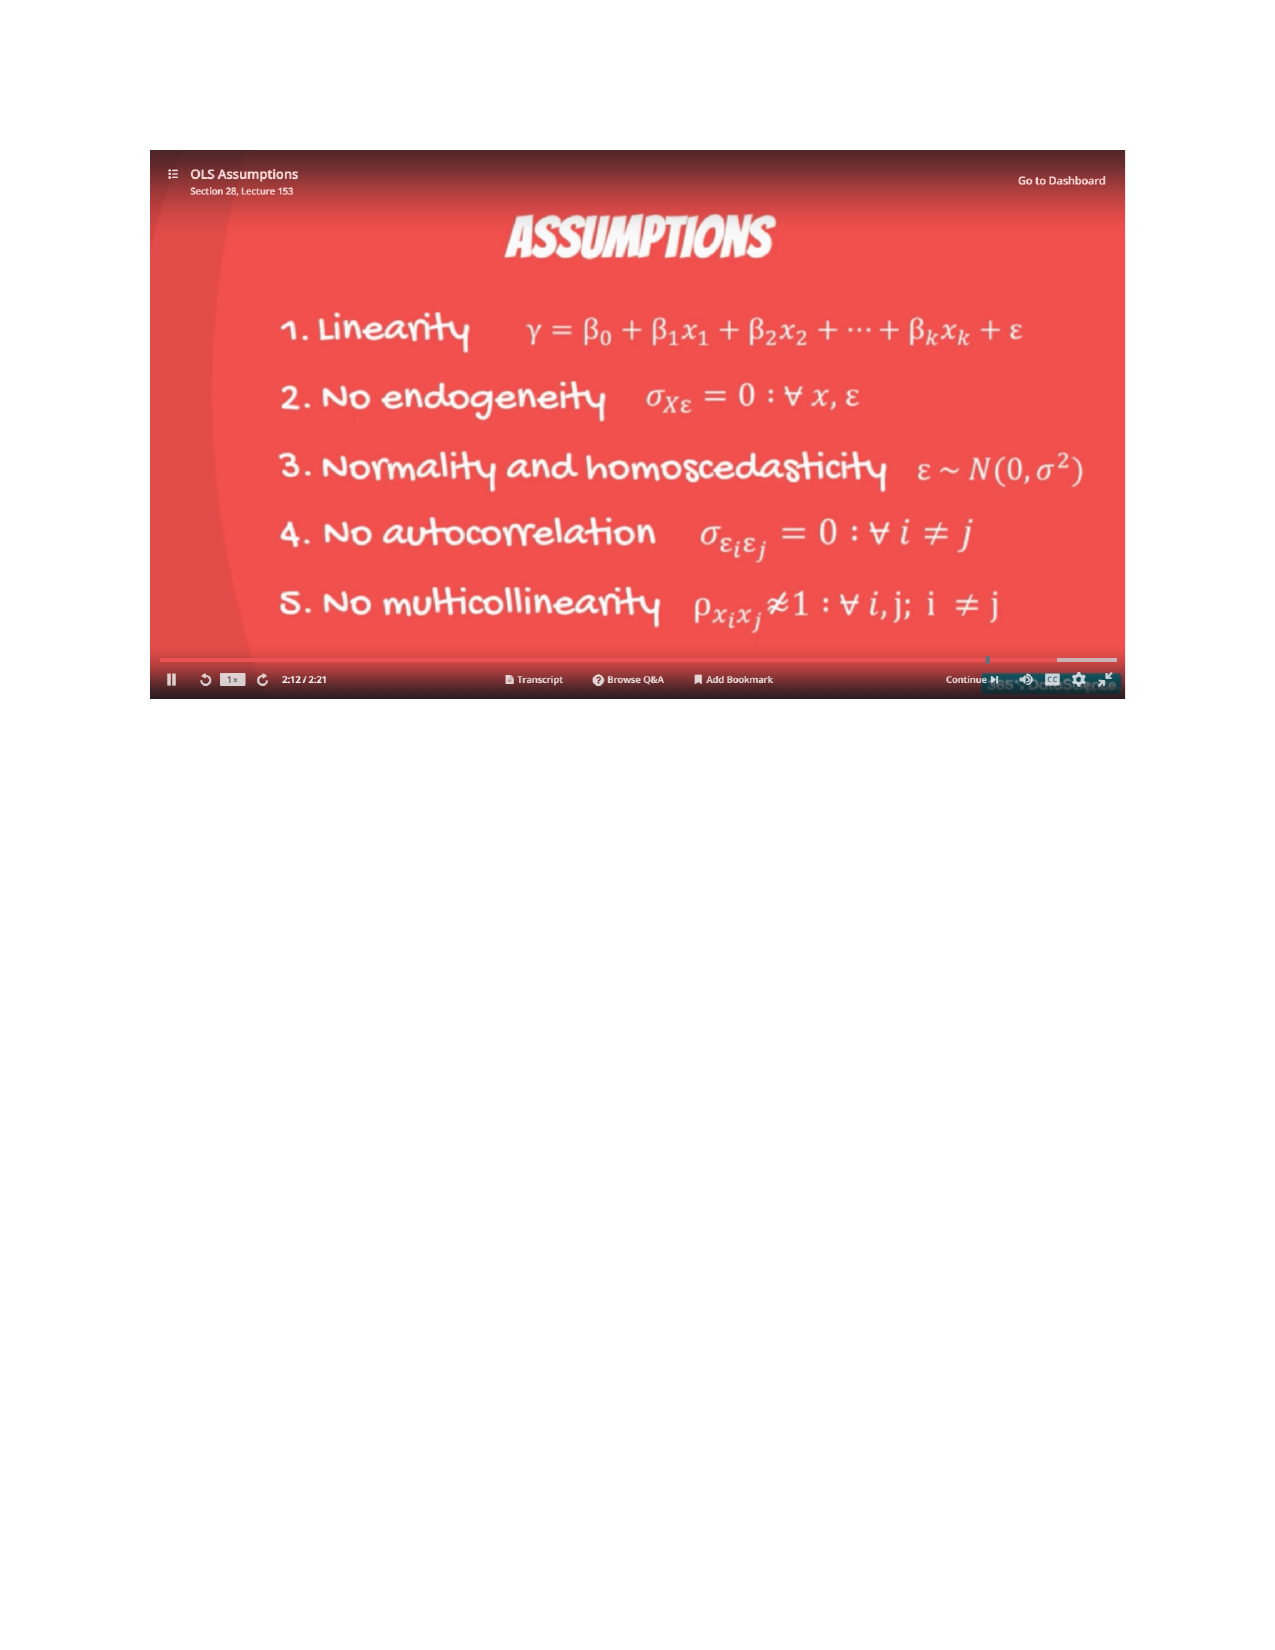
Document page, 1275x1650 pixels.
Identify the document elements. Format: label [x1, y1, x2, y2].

picture [150, 150, 1125, 699]
